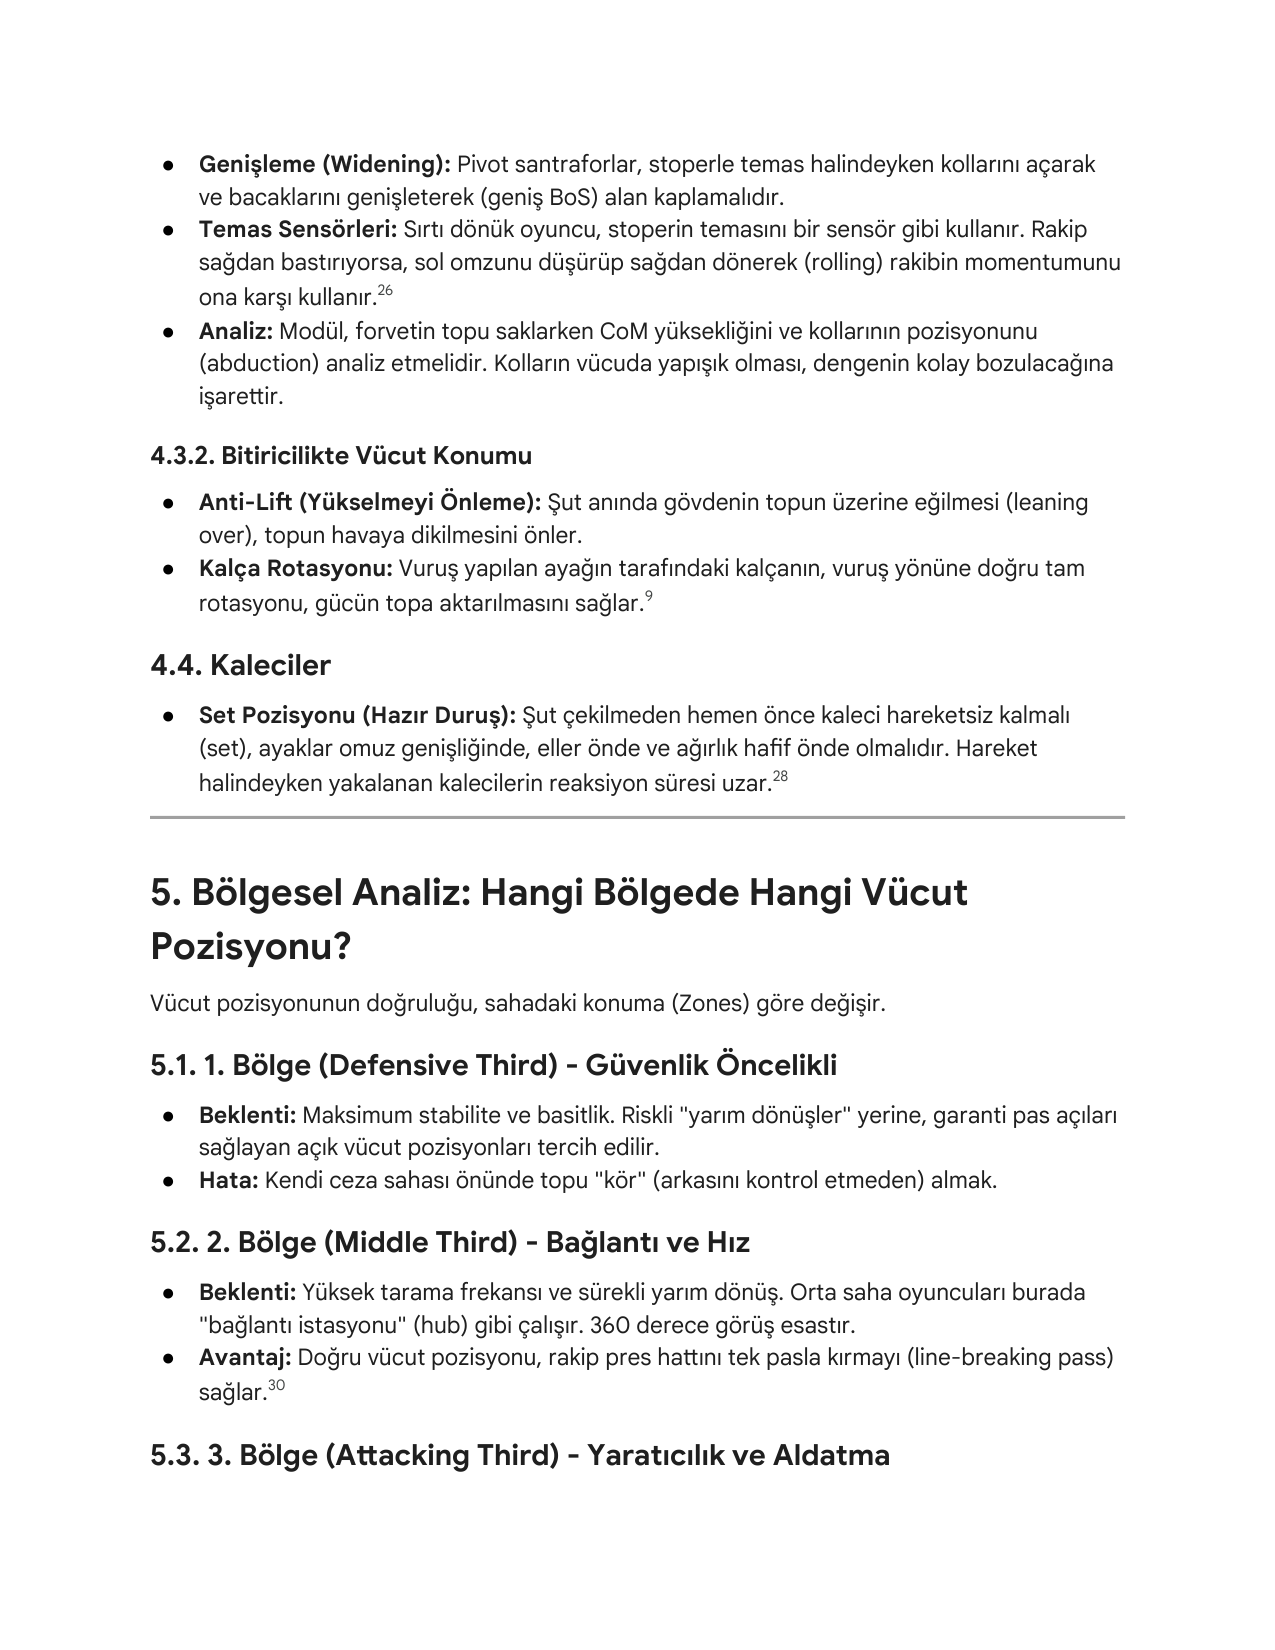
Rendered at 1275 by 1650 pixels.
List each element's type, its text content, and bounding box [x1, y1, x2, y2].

list Analiz: Modül, forvetin topu saklarken CoM yüksekliğini ve kollarının pozisyonunu (abduction) analiz etmelidir. Kolların vücuda yapışık olması, dengenin kolay bozulacağına işarettir. [161, 317, 1125, 411]
text Vücut pozisyonunun doğruluğu, sahadaki konuma (Zones) göre değişir. [150, 989, 1125, 1018]
list Kalça Rotasyonu: Vuruş yapılan ayağın tarafındaki kalçanın, vuruş yönüne doğru tam rotasyonu, gücün topa aktarılmasını sağlar.9 [161, 554, 1125, 618]
subtitle 5. Bölgesel Analiz: Hangi Bölgede Hangi Vücut Pozisyonu? [150, 819, 1125, 970]
list Genişleme (Widening): Pivot santraforlar, stoperle temas halindeyken kollarını açarak ve bacaklarını genişleterek (geniş BoS) alan kaplamalıdır. [161, 150, 1125, 211]
subtitle 4.3.2. Bitiricilikte Vücut Konumu [150, 440, 1125, 471]
list Hata: Kendi ceza sahası önünde topu "kör" (arkasını kontrol etmeden) almak. [161, 1166, 1125, 1195]
subtitle 5.2. 2. Bölge (Middle Third) - Bağlantı ve Hız [150, 1224, 1125, 1261]
subtitle 4.4. Kaleciler [150, 648, 1125, 684]
list Beklenti: Yüksek tarama frekansı ve sürekli yarım dönüş. Orta saha oyuncuları burada "bağlantı istasyonu" (hub) gibi çalışır. 360 derece görüş esastır. [161, 1278, 1125, 1339]
list Anti-Lift (Yükselmeyi Önleme): Şut anında gövdenin topun üzerine eğilmesi (leaning over), topun havaya dikilmesini önler. [161, 488, 1125, 550]
subtitle 5.3. 3. Bölge (Attacking Third) - Yaratıcılık ve Aldatma [150, 1437, 1125, 1474]
list Avantaj: Doğru vücut pozisyonu, rakip pres hattını tek pasla kırmayı (line-breaking pass) sağlar.30 [161, 1343, 1125, 1408]
list Set Pozisyonu (Hazır Duruş): Şut çekilmeden hemen önce kaleci hareketsiz kalmalı (set), ayaklar omuz genişliğinde, eller önde ve ağırlık hafif önde olmalıdır. Hareket halindeyken yakalanan kalecilerin reaksiyon süresi uzar.28 [161, 702, 1125, 799]
list Beklenti: Maksimum stabilite ve basitlik. Riskli "yarım dönüşler" yerine, garanti pas açıları sağlayan açık vücut pozisyonları tercih edilir. [161, 1101, 1125, 1162]
list Temas Sensörleri: Sırtı dönük oyuncu, stoperin temasını bir sensör gibi kullanır. Rakip sağdan bastırıyorsa, sol omzunu düşürüp sağdan dönerek (rolling) rakibin momentumunu ona karşı kullanır.26 [161, 215, 1125, 313]
subtitle 5.1. 1. Bölge (Defensive Third) - Güvenlik Öncelikli [150, 1047, 1125, 1083]
